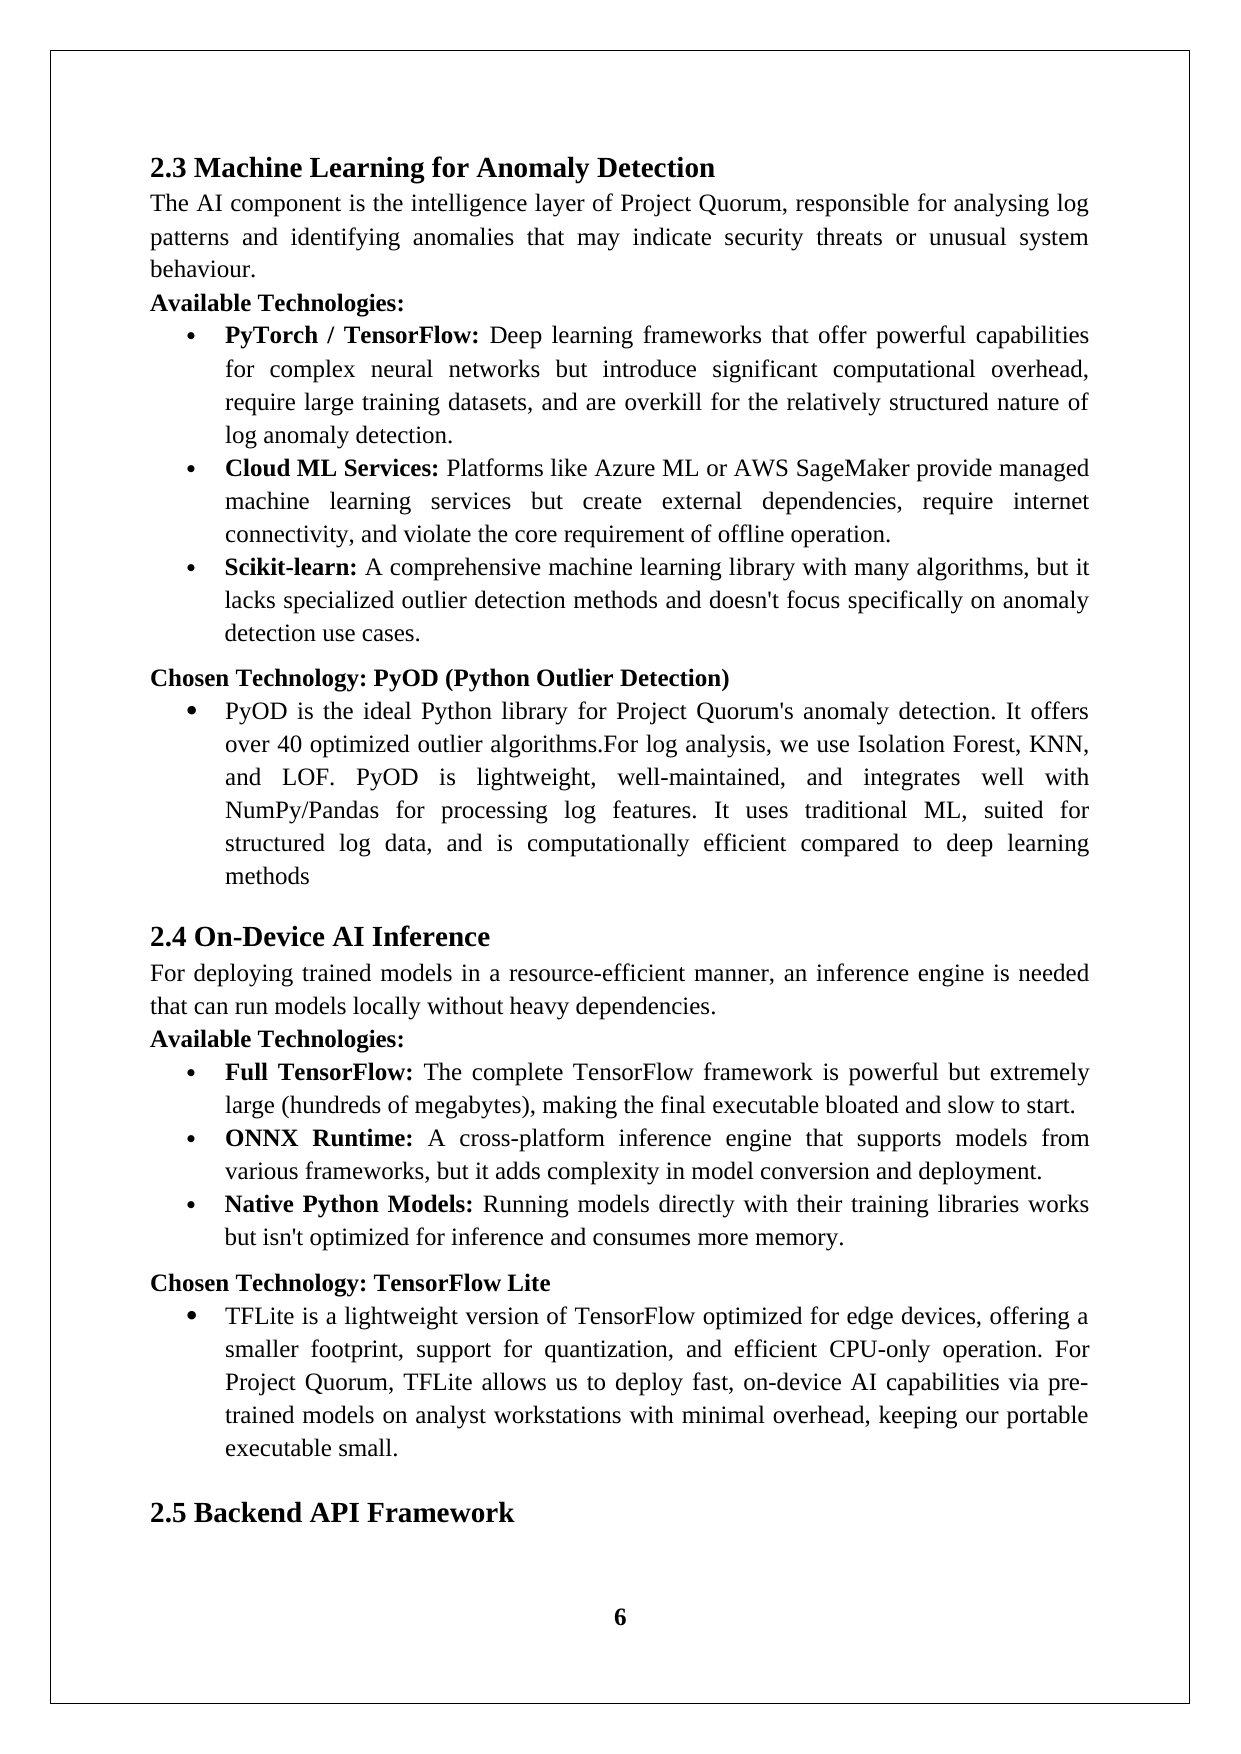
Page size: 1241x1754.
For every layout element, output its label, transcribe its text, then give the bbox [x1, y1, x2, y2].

text For deploying trained models in a resource-efficient manner, an inference engine is needed that can run models locally without heavy dependencies. [150, 958, 1090, 1020]
text Available Technologies: [150, 288, 1090, 316]
list ONNX Runtime: A cross-platform inference engine that supports models from various frameworks, but it adds complexity in model conversion and deployment. [187, 1123, 1090, 1185]
text 2.4 On-Device AI Inference [150, 919, 1090, 953]
text Available Technologies: [150, 1024, 1090, 1053]
list Scikit-learn: A comprehensive machine learning library with many algorithms, but it lacks specialized outlier detection methods and doesn't focus specifically on anomaly detection use cases. [187, 552, 1090, 647]
text Chosen Technology: TensorFlow Lite [150, 1268, 1090, 1296]
list TFLite is a lightweight version of TensorFlow optimized for edge devices, offering a smaller footprint, support for quantization, and efficient CPU-only operation. For Project Quorum, TFLite allows us to deploy fast, on-device AI capabilities via pre-trained models on analyst workstations with minimal overhead, keeping our portable executable small. [187, 1301, 1090, 1462]
list PyOD is the ideal Python library for Project Quorum's anomaly detection. It offers over 40 optimized outlier algorithms.For log analysis, we use Isolation Forest, KNN, and LOF. PyOD is lightweight, well-maintained, and integrates well with NumPy/Pandas for processing log features. It uses traditional ML, suited for structured log data, and is computationally efficient compared to deep learning methods [187, 696, 1090, 890]
list PyTorch / TensorFlow: Deep learning frameworks that offer powerful capabilities for complex neural networks but introduce significant computational overhead, require large training datasets, and are overkill for the relatively structured nature of log anomaly detection. [187, 321, 1090, 448]
list Cloud ML Services: Platforms like Azure ML or AWS SageMaker provide managed machine learning services but create external dependencies, require internet connectivity, and violate the core requirement of offline operation. [187, 453, 1090, 547]
text The AI component is the intelligence layer of Project Quorum, responsible for analysing log patterns and identifying anomalies that may indicate security threats or unusual system behaviour. [150, 188, 1090, 283]
text 2.5 Backend API Framework [150, 1495, 1090, 1528]
text 2.3 Machine Learning for Anomaly Detection [150, 150, 1090, 183]
list Full TensorFlow: The complete TensorFlow framework is powerful but extremely large (hundreds of megabytes), making the final executable bloated and slow to start. [187, 1057, 1090, 1119]
list Native Python Models: Running models directly with their training libraries works but isn't optimized for inference and consumes more memory. [187, 1189, 1090, 1251]
text Chosen Technology: PyOD (Python Outlier Detection) [150, 663, 1090, 692]
